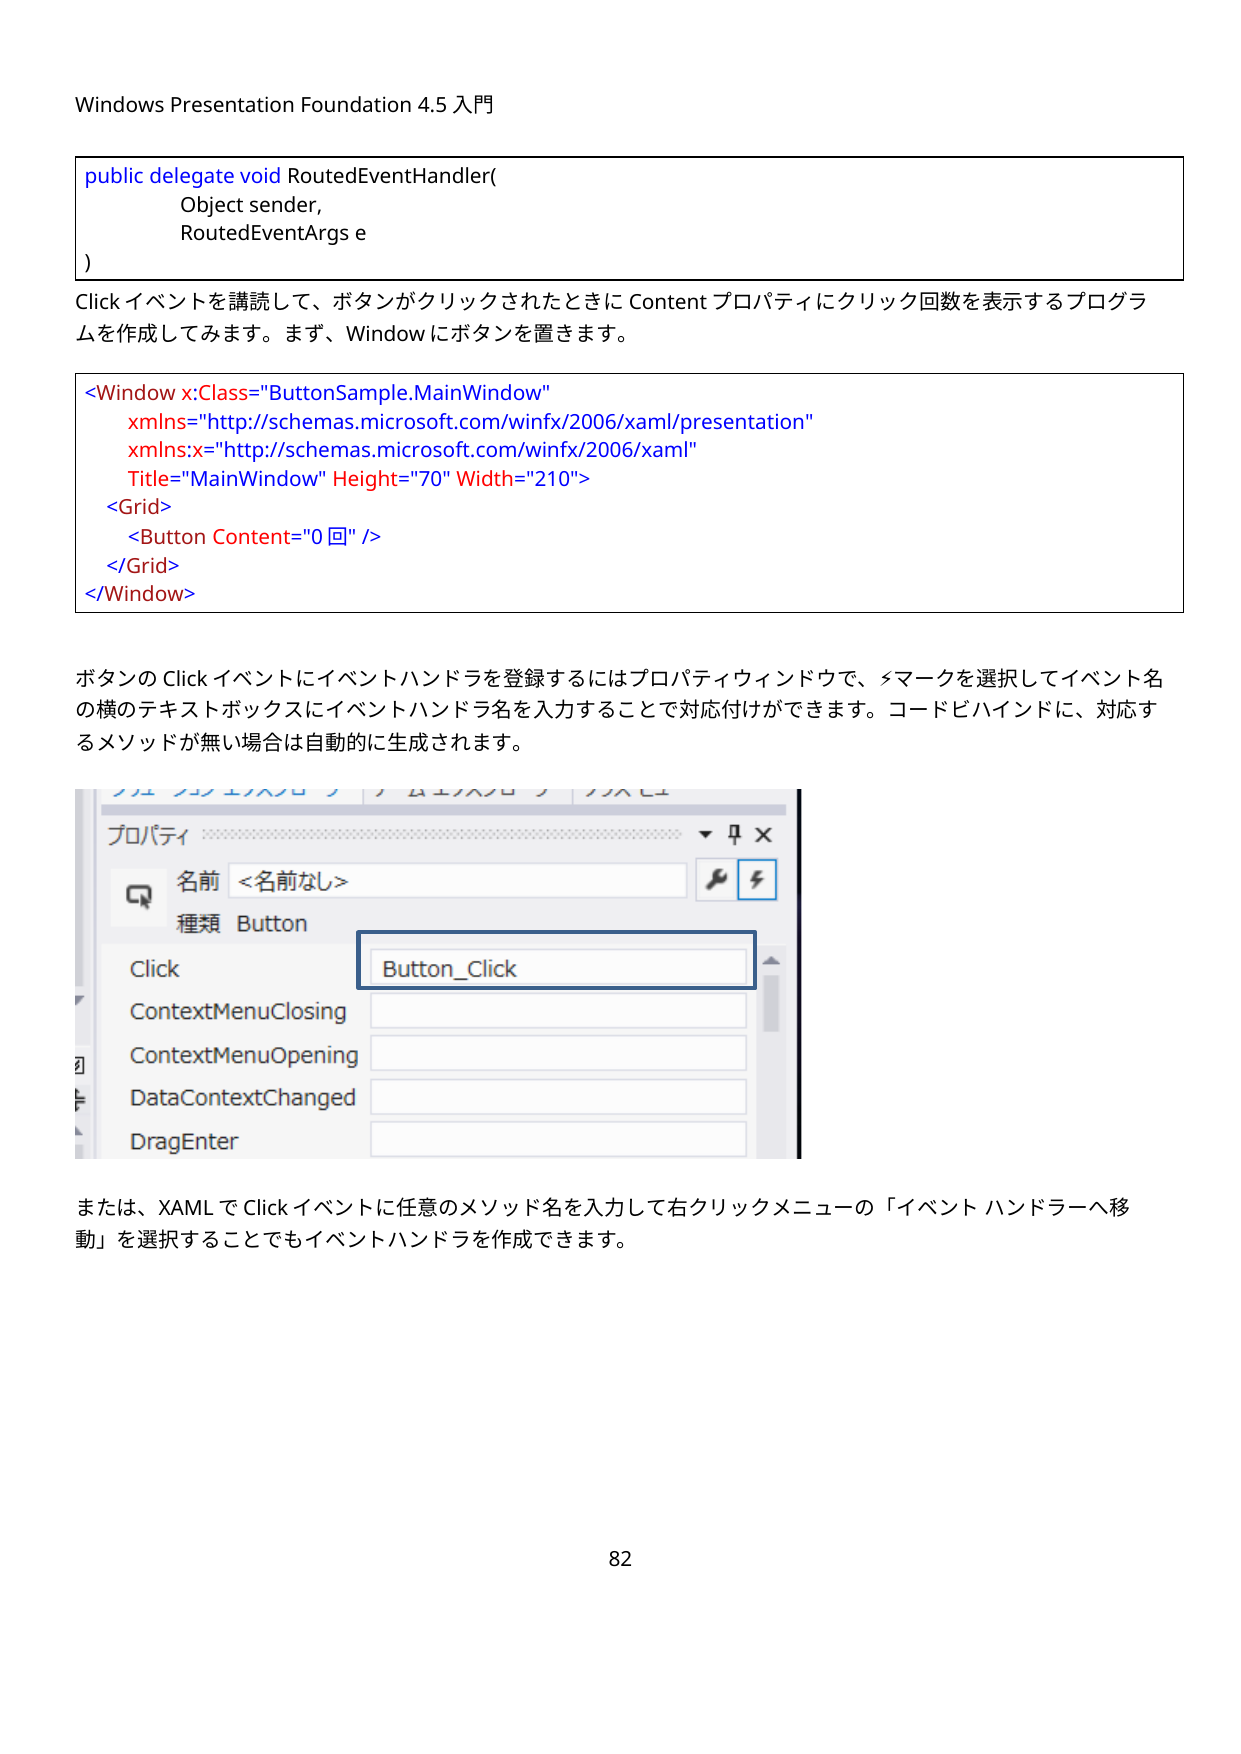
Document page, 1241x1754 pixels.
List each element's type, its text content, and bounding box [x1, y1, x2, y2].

picture [75, 789, 802, 1159]
text RoutedEventArgs e [84, 218, 1174, 247]
text ) [76, 247, 1183, 277]
text <Button Content="0回" /> [84, 521, 1174, 551]
text または、XAMLでClickイベントに任意のメソッド名を入力して右クリックメニューの「イベント ハンドラーへ移動」を選択することでもイベントハンドラを作成できます。 [75, 1191, 1165, 1254]
text </Window> [76, 579, 1183, 610]
text ボタンのClickイベントにイベントハンドラを登録するにはプロパティウィンドウで、⚡マークを選択してイベント名の横のテキストボックスにイベントハンドラ名を入力することで対応付けができます。コードビハインドに、対応するメソッドが無い場合は自動的に生成されます。 [75, 613, 1165, 757]
text <Window x:Class="ButtonSample.MainWindow" [76, 376, 1183, 407]
text Clickイベントを講読して、ボタンがクリックされたときにContentプロパティにクリック回数を表示するプログラムを作成してみます。まず、Windowにボタンを置きます。 [75, 281, 1165, 348]
text public delegate void RoutedEventHandler( [76, 159, 1183, 190]
text xmlns="http://schemas.microsoft.com/winfx/2006/xaml/presentation" [84, 407, 1174, 435]
text <Grid> [84, 492, 1174, 521]
text </Grid> [84, 551, 1174, 579]
text Title="MainWindow" Height="70" Width="210"> [84, 464, 1174, 492]
text Object sender, [84, 190, 1174, 218]
text xmlns:x="http://schemas.microsoft.com/winfx/2006/xaml" [84, 435, 1174, 464]
